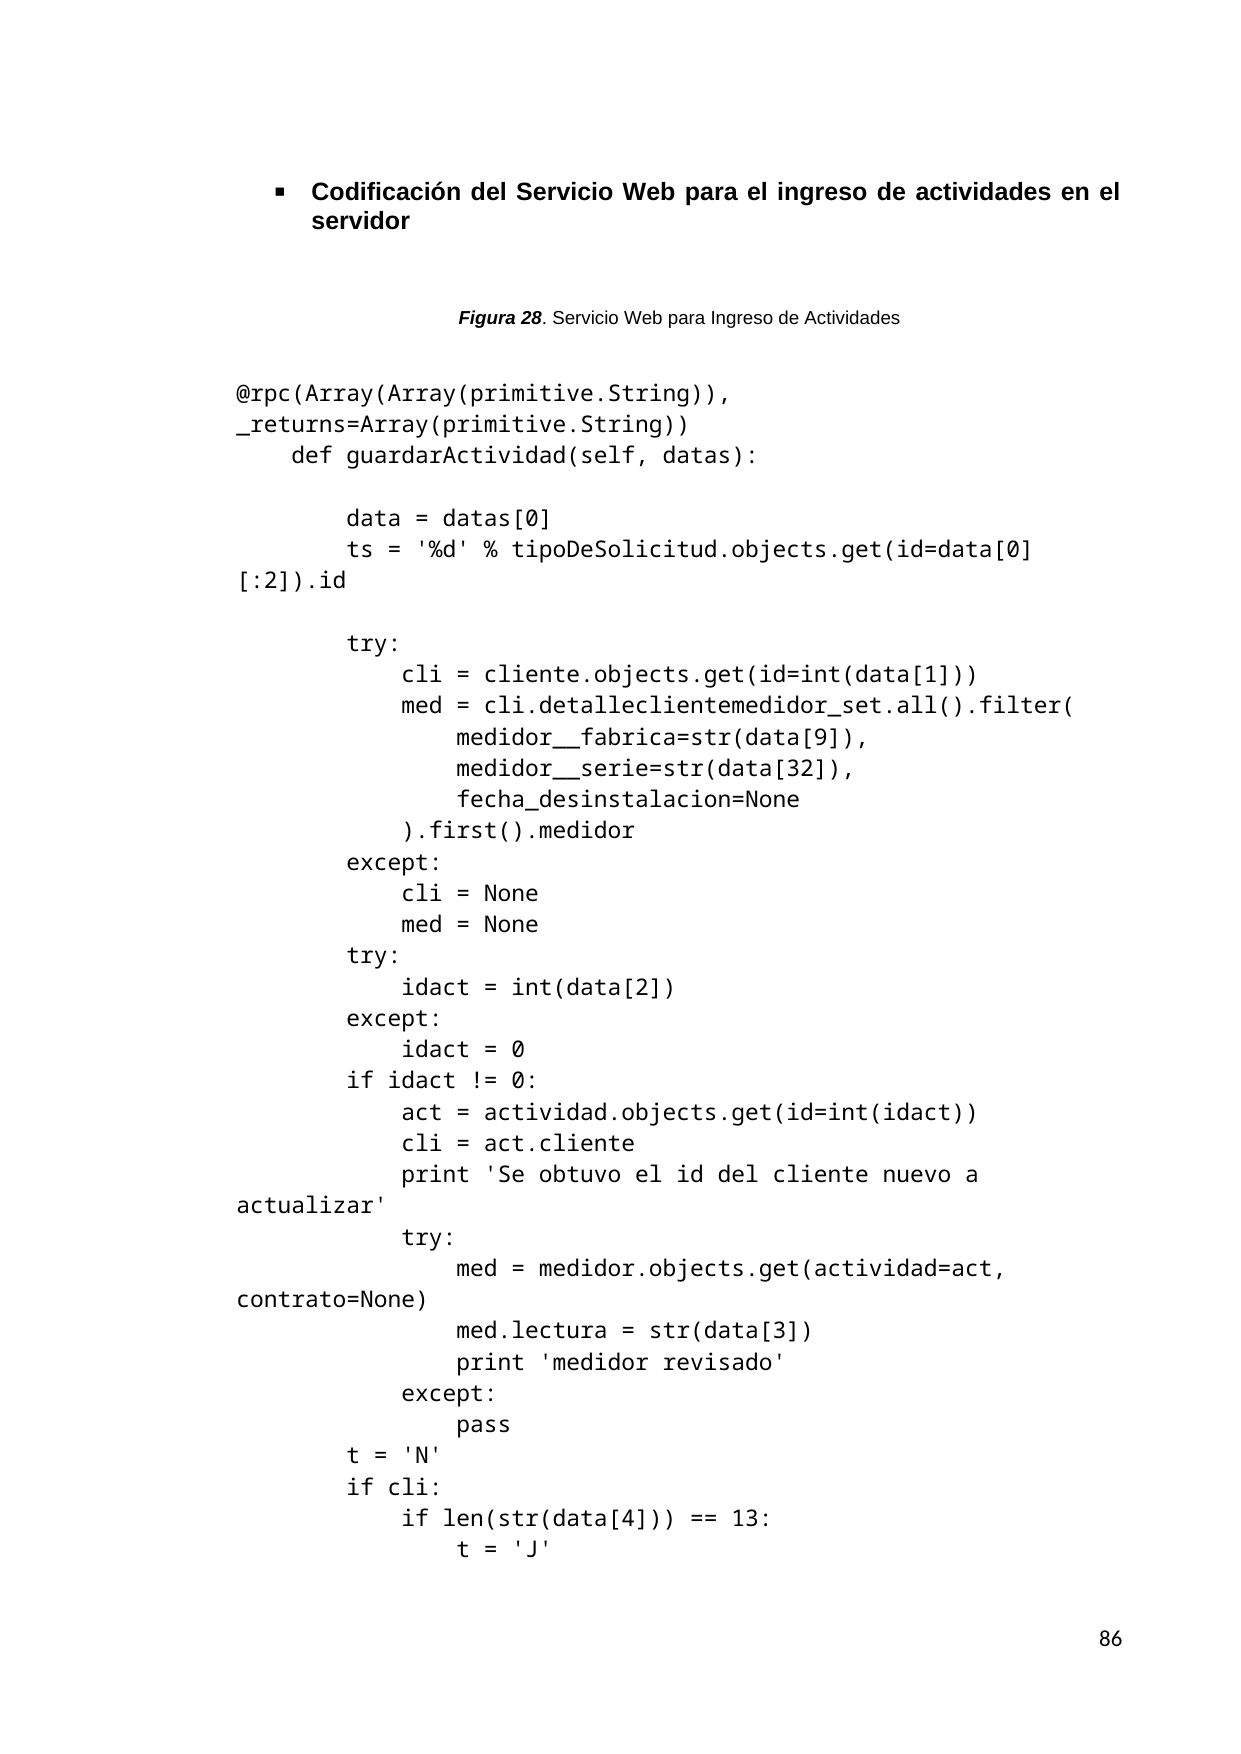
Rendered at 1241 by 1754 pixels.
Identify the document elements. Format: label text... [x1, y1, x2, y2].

text med = medidor.objects.get(actividad=act, contrato=None) [236, 1252, 1122, 1314]
text except: [236, 1002, 1122, 1033]
text @rpc(Array(Array(primitive.String)), _returns=Array(primitive.String)) [236, 377, 1122, 439]
text if idact != 0: [236, 1064, 1122, 1095]
text idact = int(data[2]) [236, 970, 1122, 1002]
text pass [236, 1408, 1122, 1439]
text med.lectura = str(data[3]) [236, 1314, 1122, 1345]
text try: [236, 627, 1122, 658]
text except: [236, 845, 1122, 877]
text cli = cliente.objects.get(id=int(data[1])) [236, 658, 1122, 689]
text ts = '%d' % tipoDeSolicitud.objects.get(id=data[0][:2]).id [236, 533, 1122, 595]
text print 'Se obtuvo el id del cliente nuevo a actualizar' [236, 1158, 1122, 1220]
text try: [236, 1220, 1122, 1252]
text try: [236, 939, 1122, 970]
text ).first().medidor [236, 814, 1122, 845]
list Codificación del Servicio Web para el ingreso de actividades en el servidor [274, 177, 1122, 235]
text med = cli.detalleclientemedidor_set.all().filter( [236, 689, 1122, 720]
text medidor__serie=str(data[32]), [236, 752, 1122, 783]
text if cli: [236, 1470, 1122, 1502]
text def guardarActividad(self, datas): [236, 439, 1122, 470]
text idact = 0 [236, 1033, 1122, 1064]
text except: [236, 1377, 1122, 1408]
text Figura 28. Servicio Web para Ingreso de Actividades [236, 307, 1122, 328]
text if len(str(data[4])) == 13: [236, 1502, 1122, 1533]
text act = actividad.objects.get(id=int(idact)) [236, 1095, 1122, 1127]
text med = None [236, 908, 1122, 939]
text cli = None [236, 877, 1122, 908]
text fecha_desinstalacion=None [236, 783, 1122, 814]
text t = 'N' [236, 1439, 1122, 1470]
text t = 'J' [236, 1533, 1122, 1564]
text cli = act.cliente [236, 1127, 1122, 1158]
text data = datas[0] [236, 502, 1122, 533]
text medidor__fabrica=str(data[9]), [236, 720, 1122, 752]
text print 'medidor revisado' [236, 1345, 1122, 1377]
